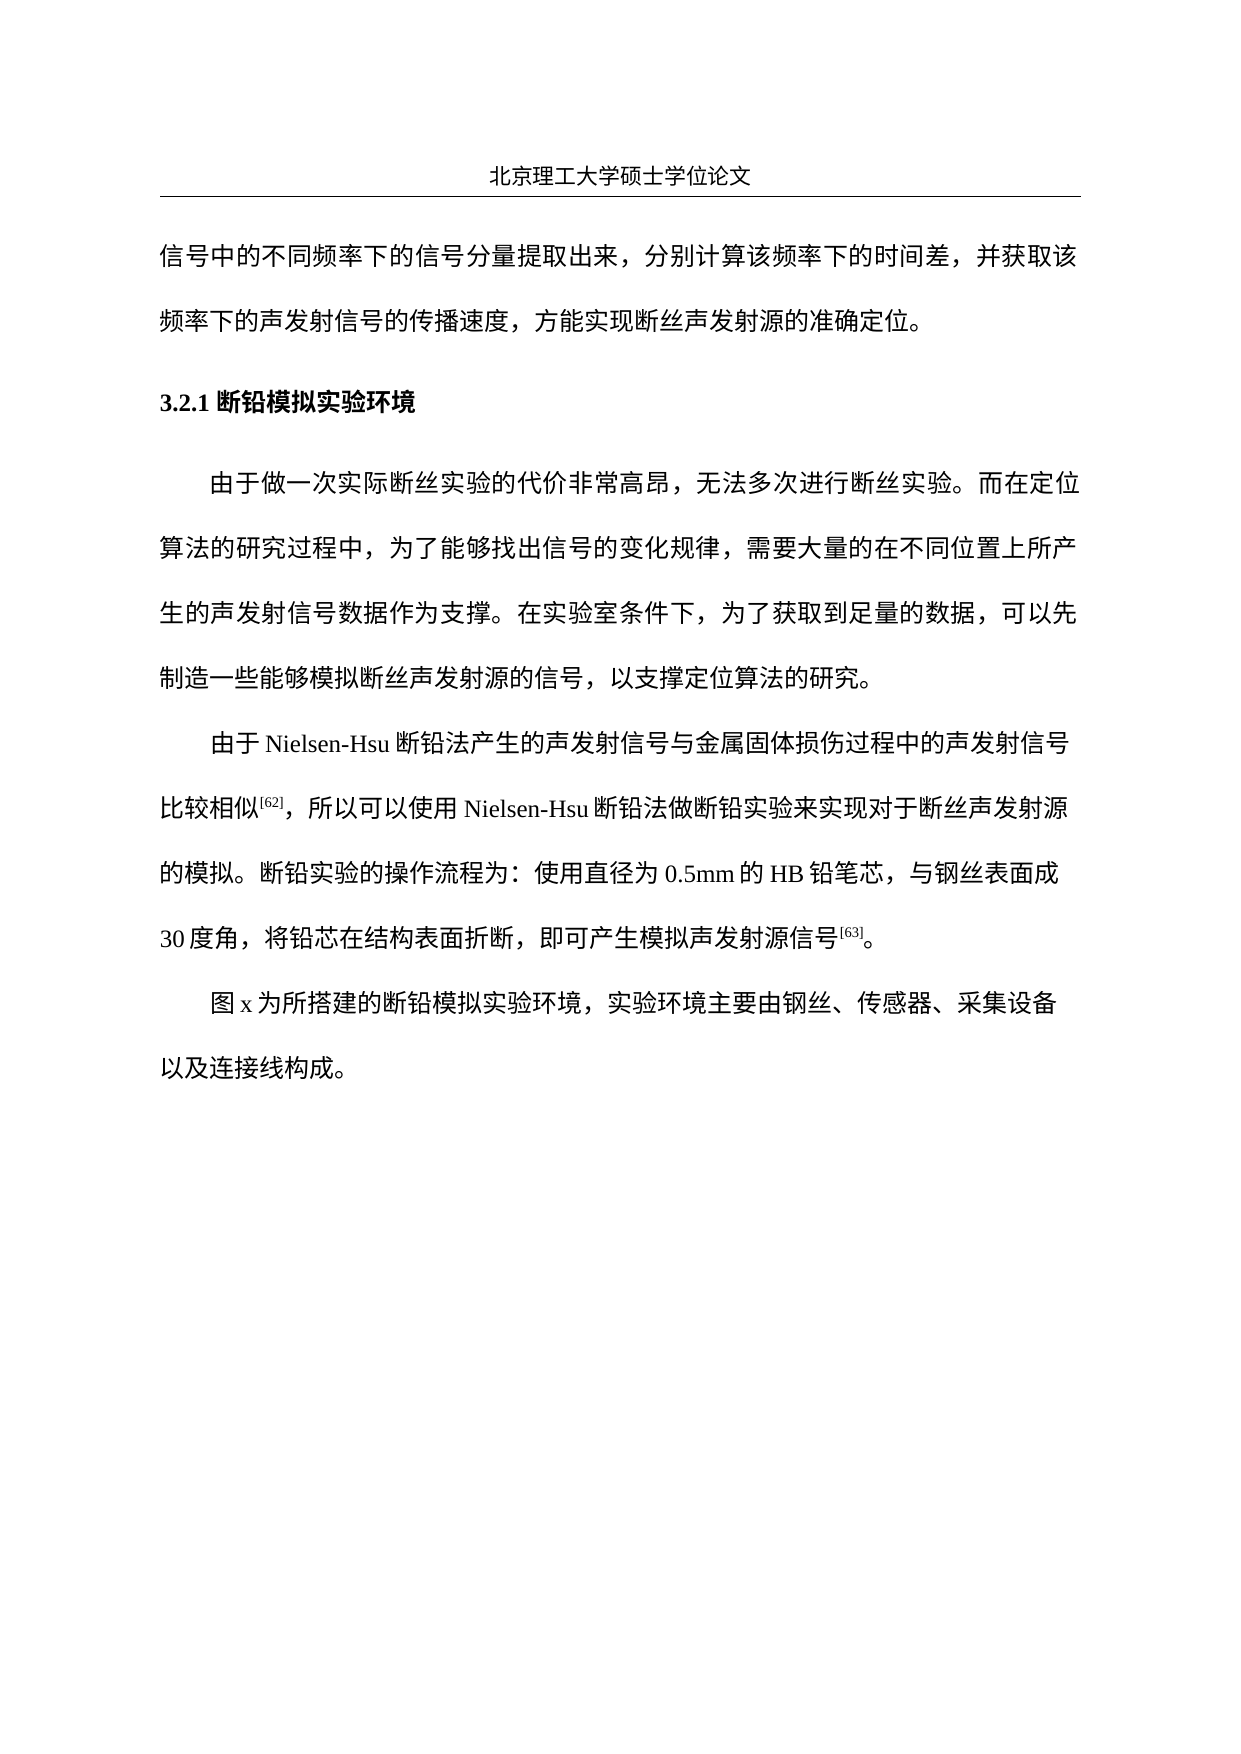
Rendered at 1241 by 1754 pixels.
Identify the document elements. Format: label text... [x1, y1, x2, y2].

text 由于做一次实际断丝实验的代价非常高昂，无法多次进行断丝实验。而在定位算法的研究过程中，为了能够找出信号的变化规律，需要大量的在不同位置上所产生的声发射信号数据作为支撑。在实验室条件下，为了获取到足量的数据，可以先制造一些能够模拟断丝声发射源的信号，以支撑定位算法的研究。 [159, 449, 1081, 709]
text 由于Nielsen-Hsu断铅法产生的声发射信号与金属固体损伤过程中的声发射信号比较相似[62]，所以可以使用Nielsen-Hsu断铅法做断铅实验来实现对于断丝声发射源的模拟。断铅实验的操作流程为：使用直径为0.5mm的HB铅笔芯，与钢丝表面成30度角，将铅芯在结构表面折断，即可产生模拟声发射源信号[63]。 [159, 709, 1081, 969]
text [159, 222, 1081, 352]
text 3.2.1 断铅模拟实验环境 [159, 368, 1081, 433]
text 图x为所搭建的断铅模拟实验环境，实验环境主要由钢丝、传感器、采集设备以及连接线构成。 [159, 969, 1081, 1099]
